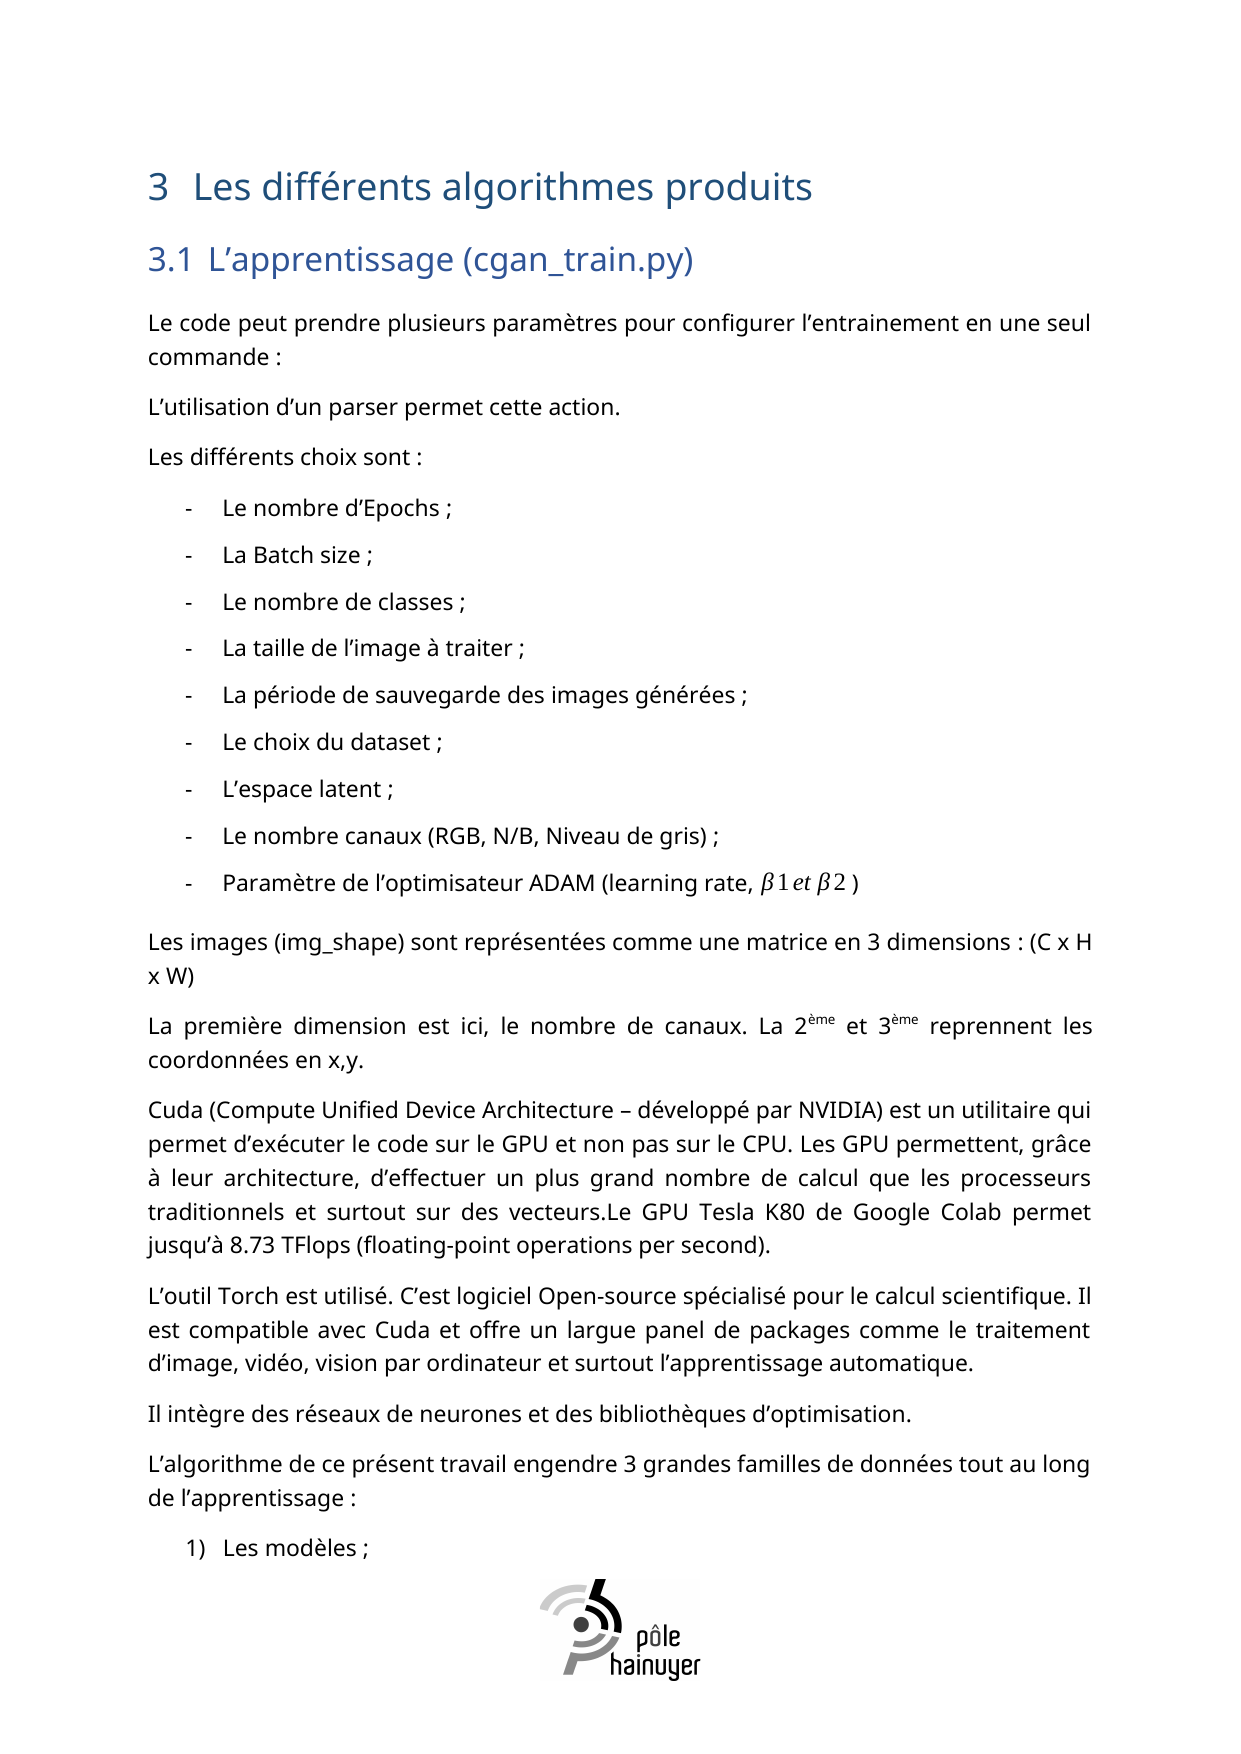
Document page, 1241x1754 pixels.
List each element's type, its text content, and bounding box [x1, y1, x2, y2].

text Cuda (Compute Unified Device Architecture – développé par NVIDIA) est un utilitaire qui permet d’exécuter le code sur le GPU et non pas sur le CPU. Les GPU permettent, grâce à leur architecture, d’effectuer un plus grand nombre de calcul que les processeurs traditionnels et surtout sur des vecteurs.Le GPU Tesla K80 de Google Colab permet jusqu’à 8.73 TFlops (floating-point operations per second). [148, 1094, 1092, 1261]
list La Batch size ; [185, 538, 1092, 570]
list La période de sauvegarde des images générées ; [185, 679, 1092, 710]
text L’outil Torch est utilisé. C’est logiciel Open-source spécialisé pour le calcul scientifique. Il est compatible avec Cuda et offre un largue panel de packages comme le traitement d’image, vidéo, vision par ordinateur et surtout l’apprentissage automatique. [148, 1280, 1092, 1378]
subtitle L’apprentissage (cgan_train.py) [148, 236, 1092, 282]
subtitle Les différents algorithmes produits [148, 160, 1092, 211]
list Les modèles ; [185, 1532, 1092, 1563]
list Le nombre d’Epochs ; [185, 492, 1092, 523]
list Le nombre canaux (RGB, N/B, Niveau de gris) ; [185, 820, 1092, 851]
text L’utilisation d’un parser permet cette action. [148, 391, 1092, 422]
list Le choix du dataset ; [185, 726, 1092, 757]
text Le code peut prendre plusieurs paramètres pour configurer l’entrainement en une seul commande : [148, 307, 1092, 372]
list La taille de l’image à traiter ; [185, 632, 1092, 663]
list L’espace latent ; [185, 773, 1092, 804]
picture [539, 1579, 701, 1681]
text La première dimension est ici, le nombre de canaux. La 2ème et 3ème reprennent les coordonnées en x,y. [148, 1010, 1092, 1075]
list Paramètre de l’optimisateur ADAM (learning rate, ) [185, 867, 1092, 898]
text L’algorithme de ce présent travail engendre 3 grandes familles de données tout au long de l’apprentissage : [148, 1448, 1092, 1513]
list Le nombre de classes ; [185, 585, 1092, 617]
text Les images (img_shape) sont représentées comme une matrice en 3 dimensions : (C x H x W) [148, 926, 1092, 991]
text Les différents choix sont : [148, 441, 1092, 472]
text Il intègre des réseaux de neurones et des bibliothèques d’optimisation. [148, 1398, 1092, 1429]
